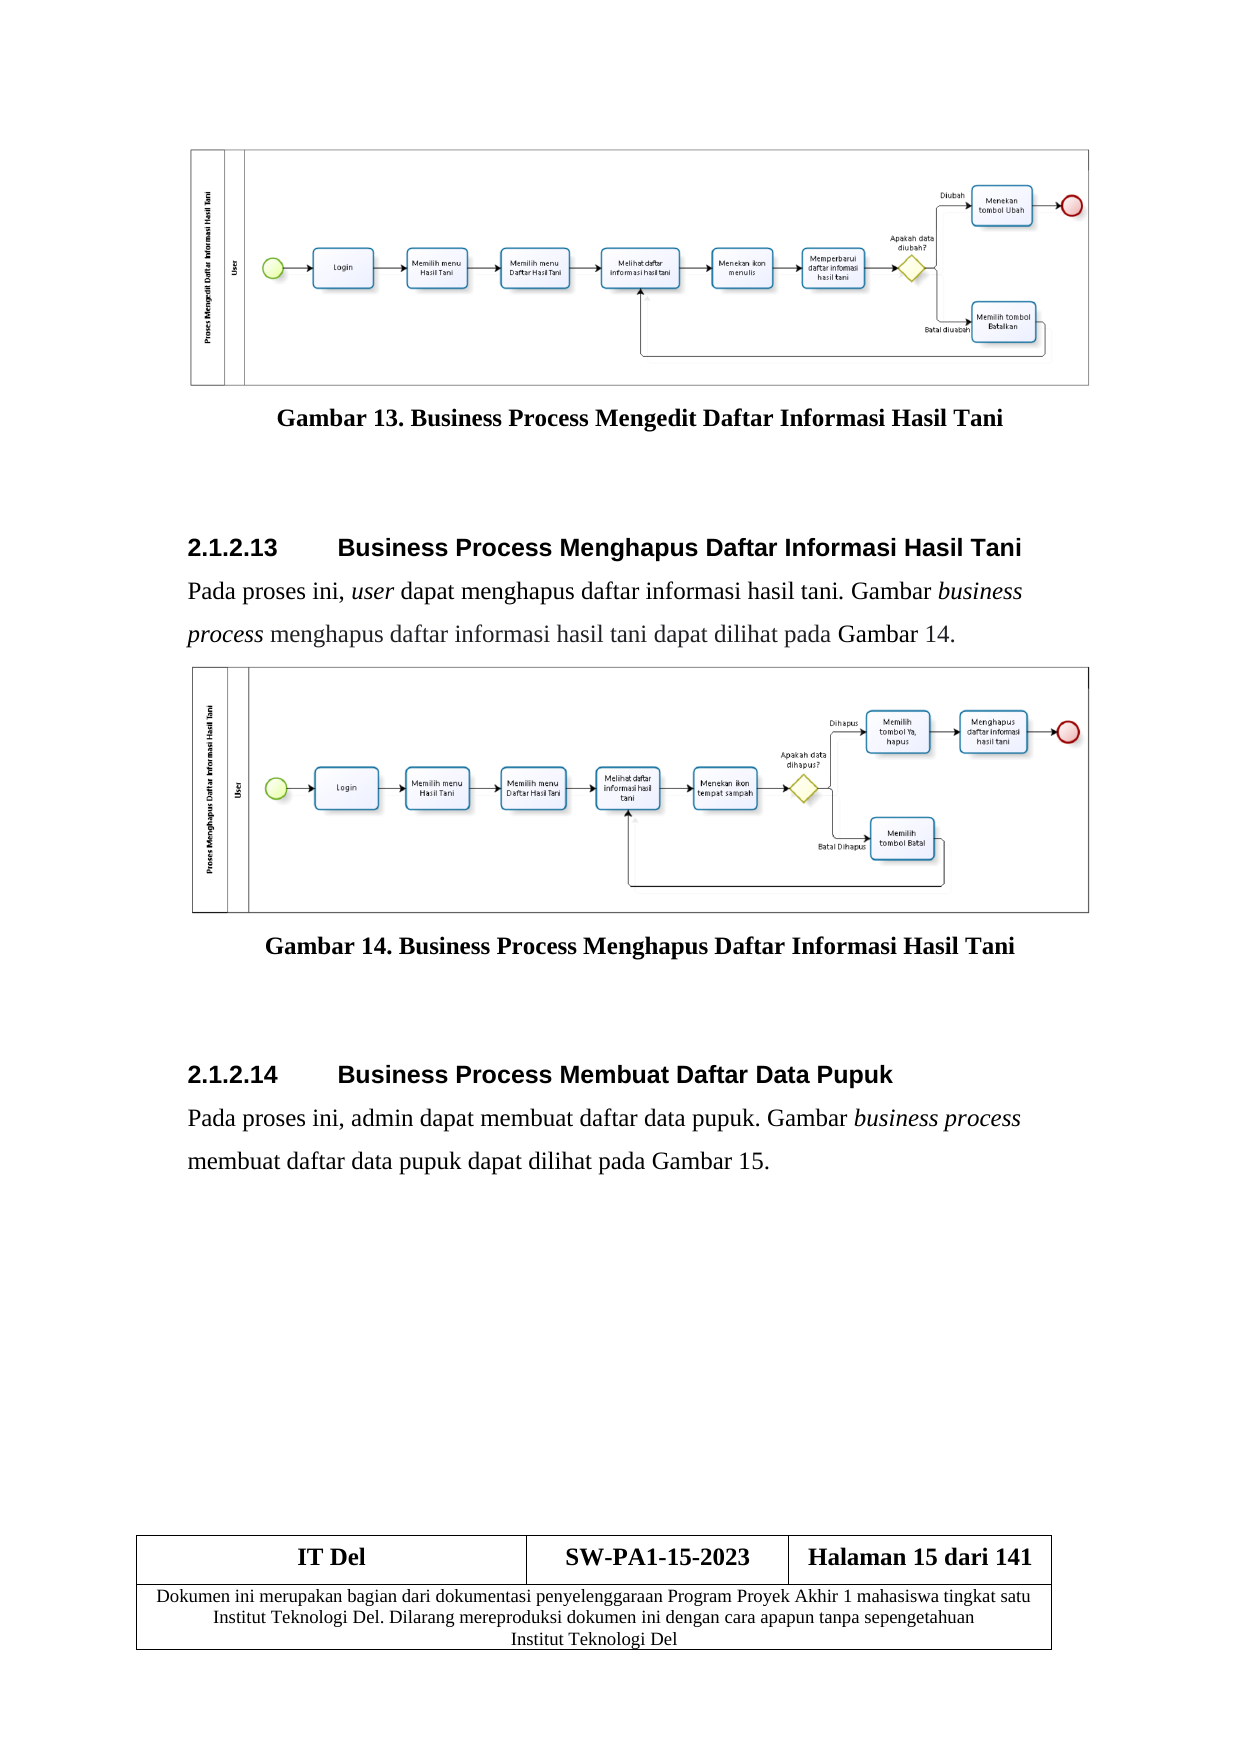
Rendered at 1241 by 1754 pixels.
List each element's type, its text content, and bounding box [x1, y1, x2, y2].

picture [187, 662, 1093, 917]
text Pada proses ini, user dapat menghapus daftar informasi hasil tani. Gambar business process menghapus daftar informasi hasil tani dapat dilihat pada Gambar 14. [187, 576, 1092, 648]
text Gambar 14. Business Process Menghapus Daftar Informasi Hasil Tani [187, 931, 1092, 959]
picture [187, 147, 1092, 389]
text 2.1.2.13 Business Process Menghapus Daftar Informasi Hasil Tani [187, 533, 1092, 562]
text Gambar 13. Business Process Mengedit Daftar Informasi Hasil Tani [187, 403, 1092, 432]
text 2.1.2.14 Business Process Membuat Daftar Data Pupuk [187, 1060, 1092, 1089]
text Pada proses ini, admin dapat membuat daftar data pupuk. Gambar business process membuat daftar data pupuk dapat dilihat pada Gambar 15. [187, 1103, 1092, 1175]
